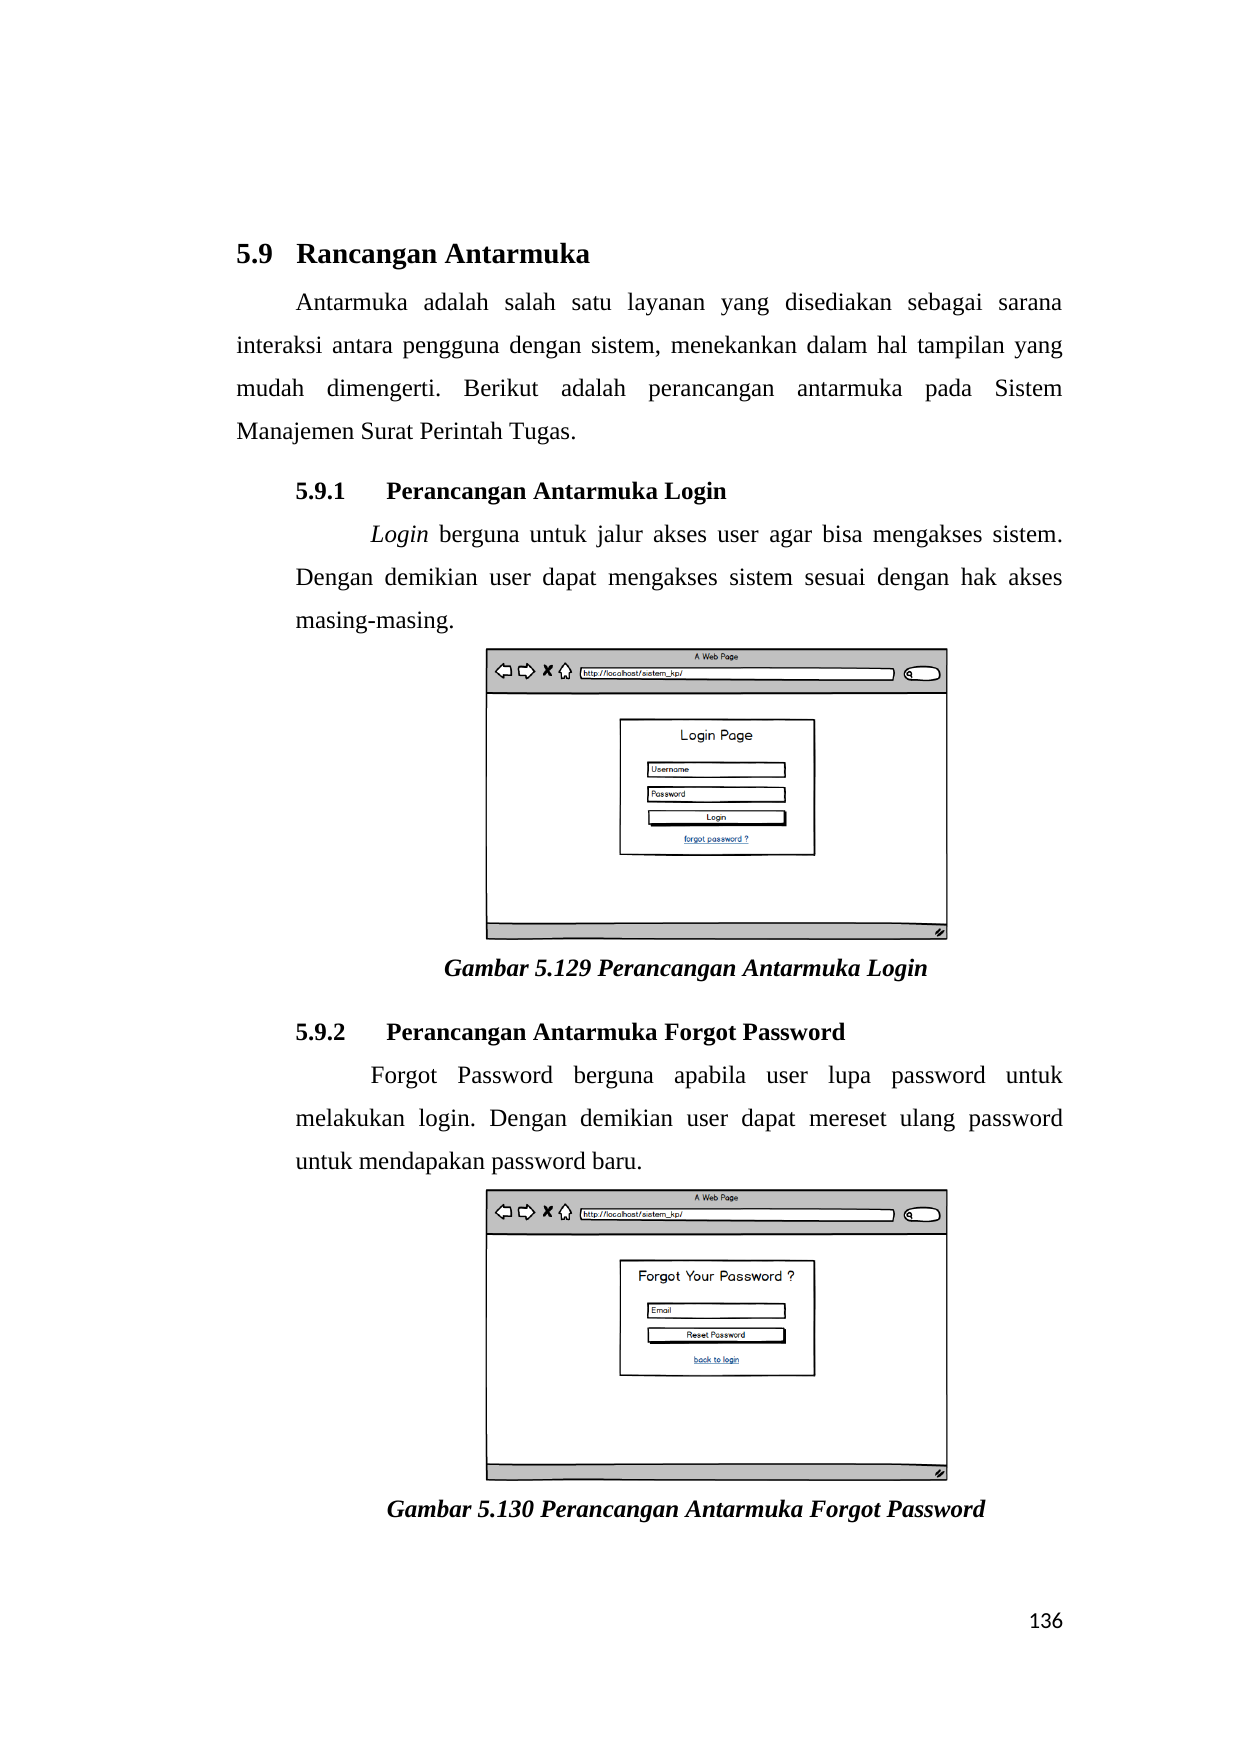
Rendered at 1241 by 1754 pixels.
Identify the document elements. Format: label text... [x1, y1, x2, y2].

picture [485, 648, 948, 940]
text Gambar 5.129 Perancangan Antarmuka Login [311, 953, 1063, 982]
subtitle Perancangan Antarmuka Login [295, 476, 1063, 504]
subtitle Perancangan Antarmuka Forgot Password [295, 1017, 1063, 1046]
text Gambar 5.130 Perancangan Antarmuka Forgot Password [311, 1494, 1063, 1523]
text Forgot Password berguna apabila user lupa password untuk melakukan login. Dengan demikian user dapat mereset ulang password untuk mendapakan password baru. [295, 1060, 1063, 1175]
picture [485, 1189, 948, 1481]
text Login berguna untuk jalur akses user agar bisa mengakses sistem. Dengan demikian user dapat mengakses sistem sesuai dengan hak akses masing-masing. [295, 519, 1063, 634]
text Antarmuka adalah salah satu layanan yang disediakan sebagai sarana interaksi antara pengguna dengan sistem, menekankan dalam hal tampilan yang mudah dimengerti. Berikut adalah perancangan antarmuka pada Sistem Manajemen Surat Perintah Tugas. [236, 287, 1063, 445]
subtitle Rancangan Antarmuka [236, 236, 1063, 270]
